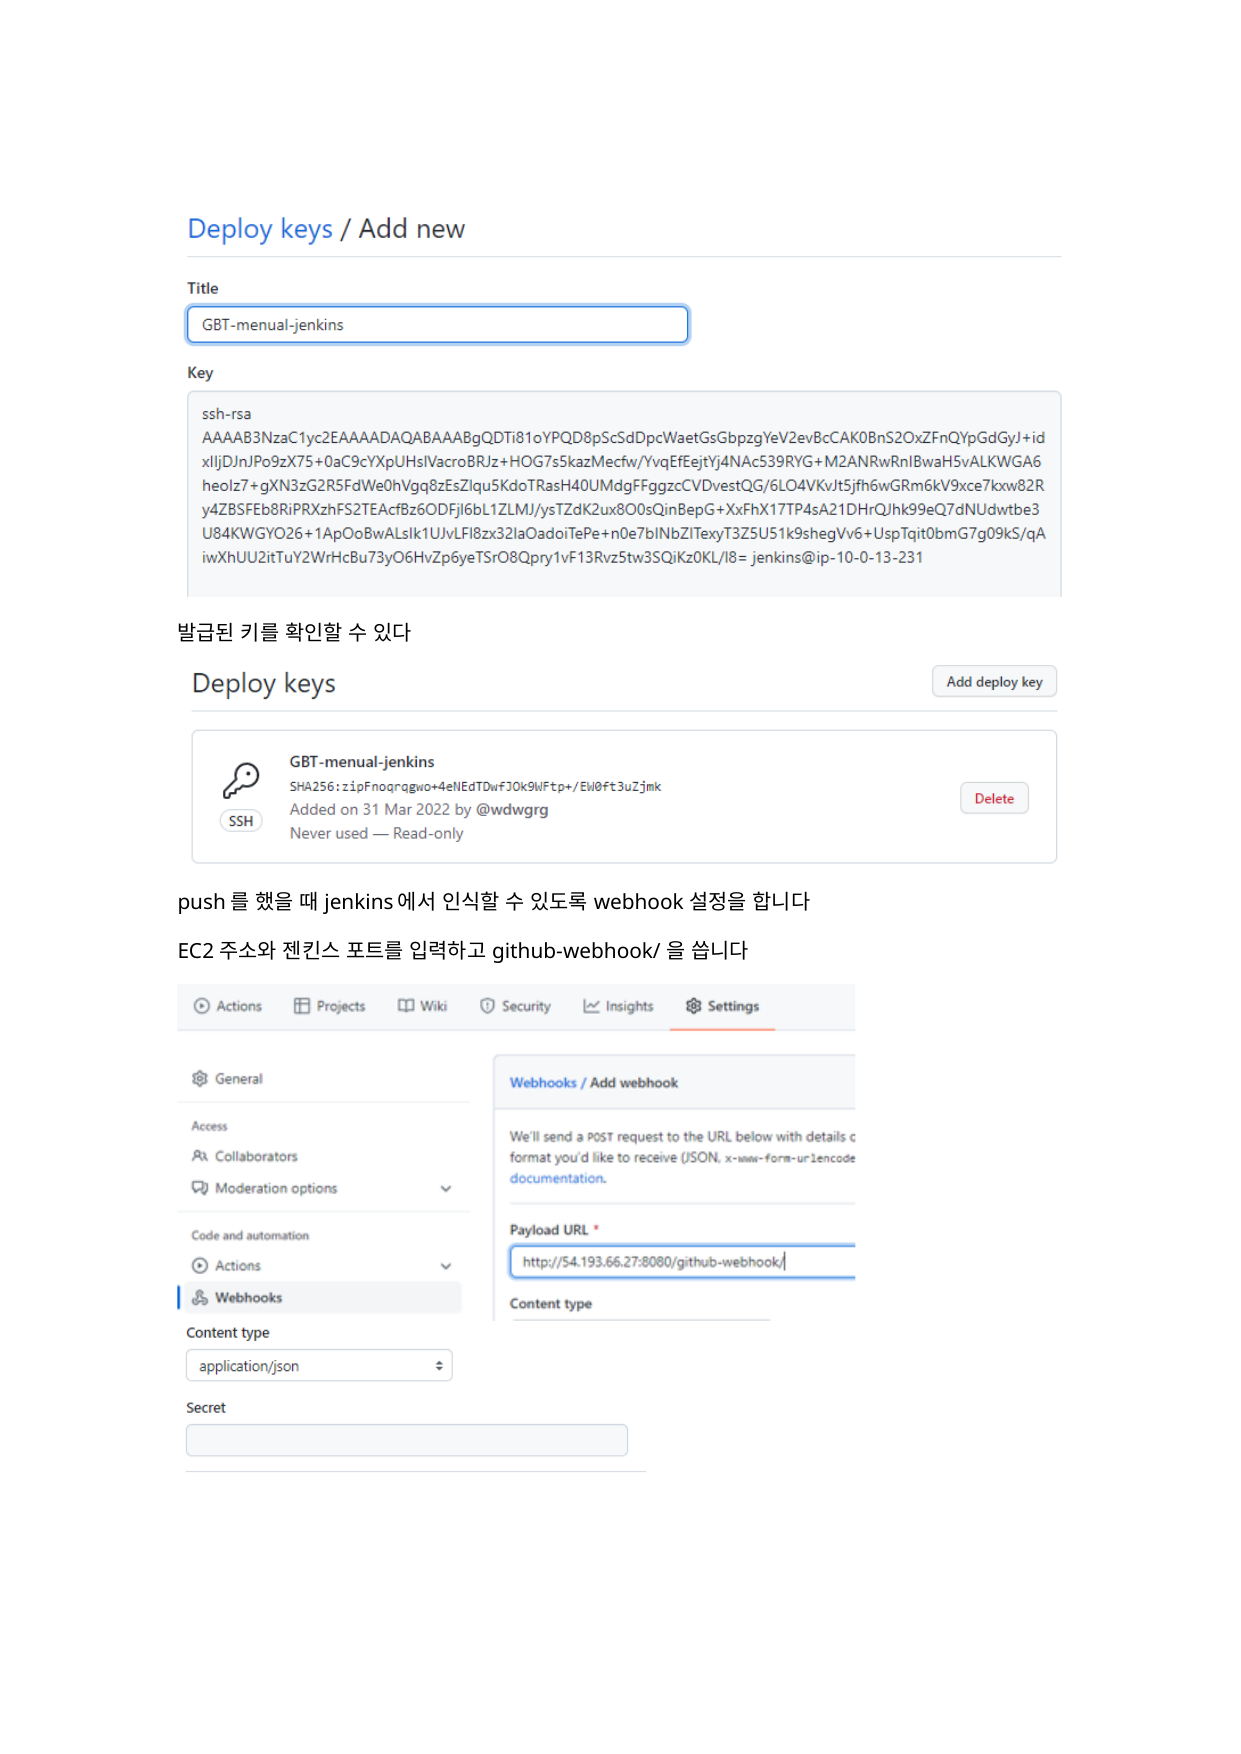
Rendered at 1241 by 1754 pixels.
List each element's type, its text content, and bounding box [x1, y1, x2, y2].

picture [177, 984, 856, 1321]
picture [177, 206, 1063, 597]
text push를 했을 때 jenkins에서 인식할 수 있도록 webhook 설정을 합니다 [177, 885, 1063, 916]
picture [177, 1322, 646, 1480]
text EC2 주소와 젠킨스 포트를 입력하고 github-webhook/ 을 씁니다 [177, 935, 1063, 965]
picture [177, 665, 1063, 867]
text 발급된 키를 확인할 수 있다 [177, 616, 1063, 646]
